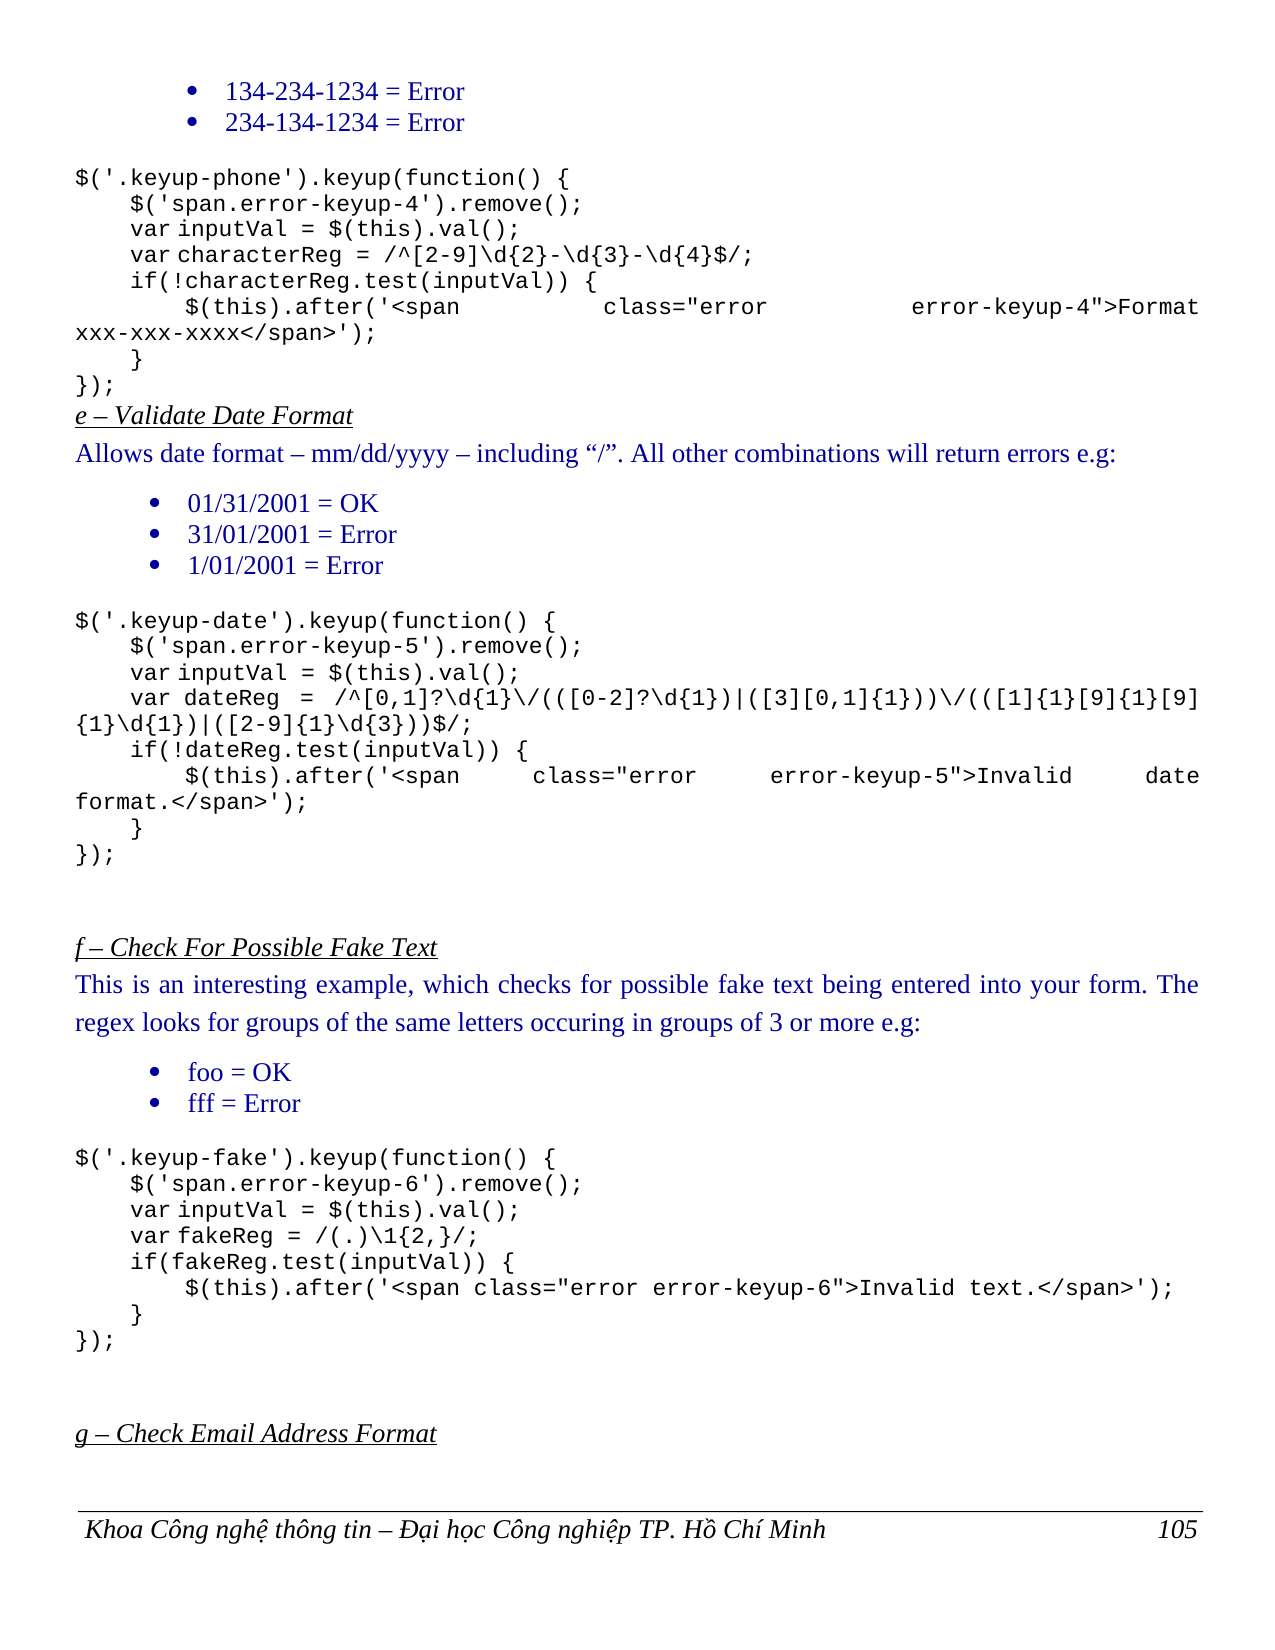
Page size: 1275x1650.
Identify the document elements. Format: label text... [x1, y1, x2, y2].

list 134-234-1234 = Error [187, 75, 1200, 106]
table_header $('.keyup-phone').keyup(function() { $('span.error-keyup-4').remove(); var inputVal = $(this).val(); var characterReg = /^[2-9]\d{2}-\d{3}-\d{4}$/; if(!characterReg.test(inputVal)) { $(this).after('<span class="error error-keyup-4">Format xxx-xxx-xxxx</span>'); } }); [75, 166, 1200, 399]
table_header $('.keyup-fake').keyup(function() { $('span.error-keyup-6').remove(); var inputVal = $(this).val(); var fakeReg = /(.)\1{2,}/; if(fakeReg.test(inputVal)) { $(this).after('<span class="error error-keyup-6">Invalid text.</span>'); } }); [75, 1147, 1200, 1354]
text f – Check For Possible Fake Text [75, 931, 1200, 962]
list 234-134-1234 = Error [187, 106, 1200, 137]
table_header $('.keyup-date').keyup(function() { $('span.error-keyup-5').remove(); var inputVal = $(this).val(); var dateReg = /^[0,1]?\d{1}\/(([0-2]?\d{1})|([3][0,1]{1}))\/(([1]{1}[9]{1}[9]{1}\d{1})|([2-9]{1}\d{3}))$/; if(!dateReg.test(inputVal)) { $(this).after('<span class="error error-keyup-5">Invalid date format.</span>'); } }); [75, 609, 1200, 868]
text g – Check Email Address Format [75, 1417, 1200, 1448]
list fff = Error [150, 1087, 1200, 1118]
text e – Validate Date Format [75, 399, 1200, 431]
text This is an interesting example, which checks for possible fake text being entered into your form. The regex looks for groups of the same letters occuring in groups of 3 or more e.g: [75, 962, 1200, 1037]
list foo = OK [150, 1056, 1200, 1087]
list 1/01/2001 = Error [150, 549, 1200, 581]
list 01/31/2001 = OK [150, 487, 1200, 518]
text Allows date format – mm/dd/yyyy – including “/”. All other combinations will return errors e.g: [75, 431, 1200, 468]
list 31/01/2001 = Error [150, 518, 1200, 549]
